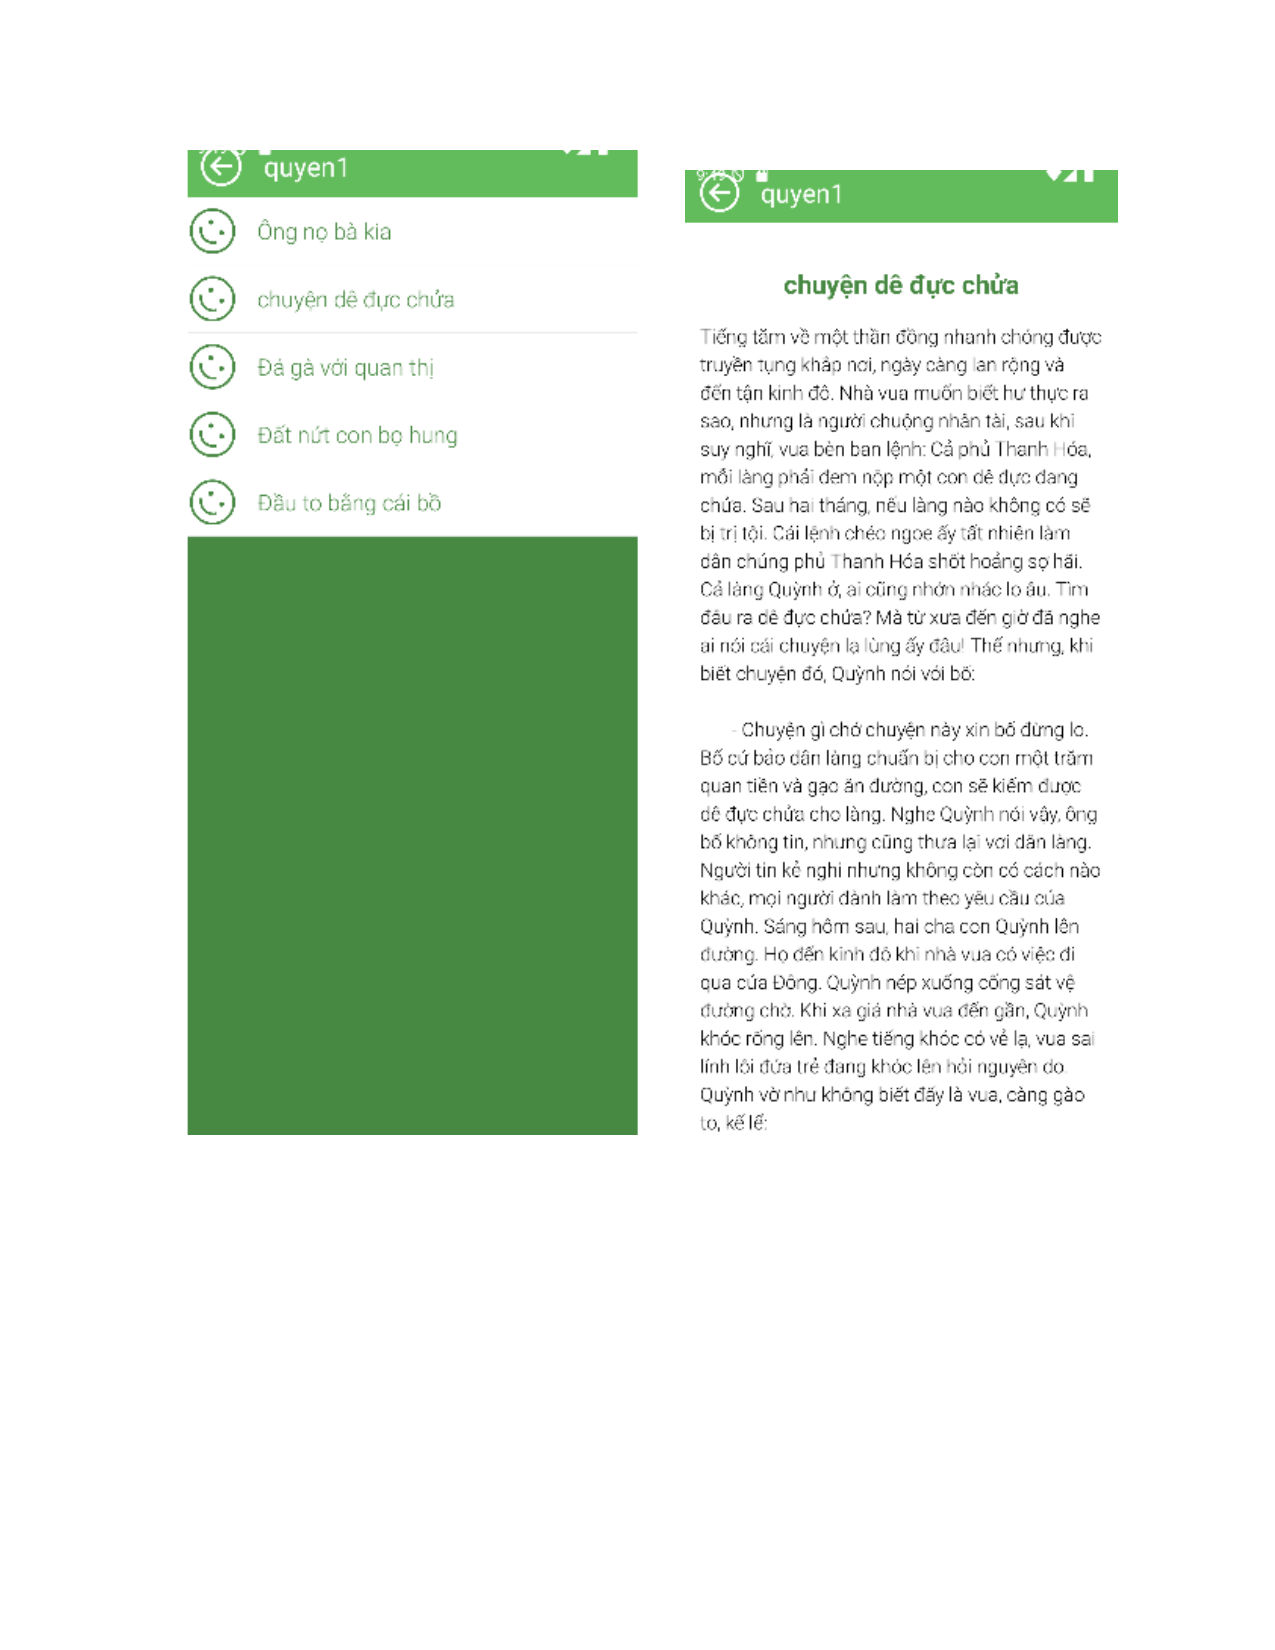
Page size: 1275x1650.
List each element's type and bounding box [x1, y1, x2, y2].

picture [187, 150, 638, 1135]
picture [685, 170, 1118, 1135]
